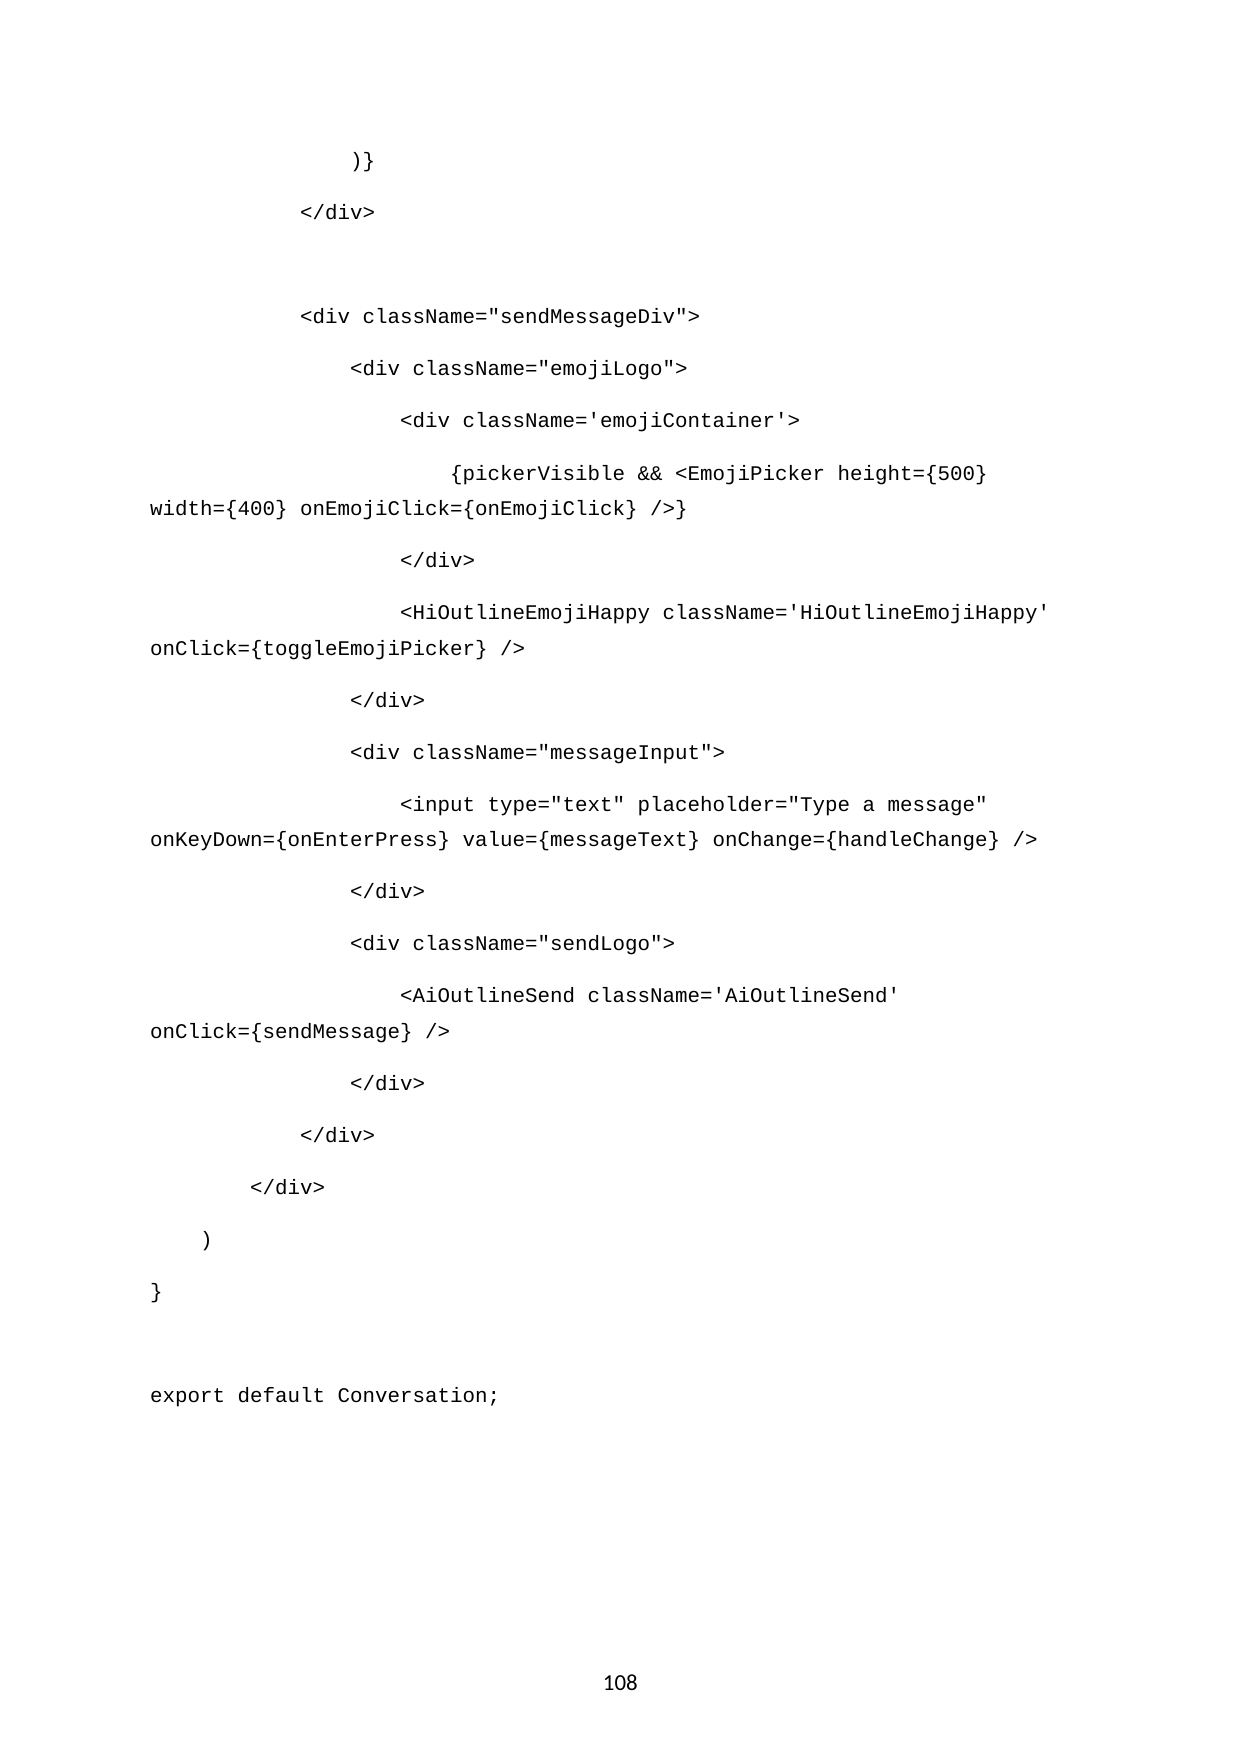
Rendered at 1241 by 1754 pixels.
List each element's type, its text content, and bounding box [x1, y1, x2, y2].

text {pickerVisible && <EmojiPicker height={500} width={400} onEmojiClick={onEmojiClick} />} [150, 462, 1090, 522]
text <div className="messageInput"> [150, 742, 1090, 765]
text </div> [150, 1177, 1090, 1201]
text </div> [150, 550, 1090, 574]
text <div className="emojiLogo"> [150, 358, 1090, 382]
text </div> [150, 1073, 1090, 1097]
text </div> [150, 1125, 1090, 1149]
text <input type="text" placeholder="Type a message" onKeyDown={onEnterPress} value={messageText} onChange={handleChange} /> [150, 794, 1090, 853]
text </div> [150, 881, 1090, 905]
text )} [150, 150, 1090, 174]
text <div className="sendMessageDiv"> [150, 306, 1090, 330]
text </div> [150, 202, 1090, 226]
text <HiOutlineEmojiHappy className='HiOutlineEmojiHappy' onClick={toggleEmojiPicker} /> [150, 602, 1090, 661]
text </div> [150, 689, 1090, 713]
text ) [150, 1229, 1090, 1253]
text export default Conversation; [150, 1385, 1090, 1409]
text } [150, 1281, 1090, 1305]
text <AiOutlineSend className='AiOutlineSend' onClick={sendMessage} /> [150, 985, 1090, 1044]
text <div className="sendLogo"> [150, 933, 1090, 957]
text <div className='emojiContainer'> [150, 410, 1090, 434]
